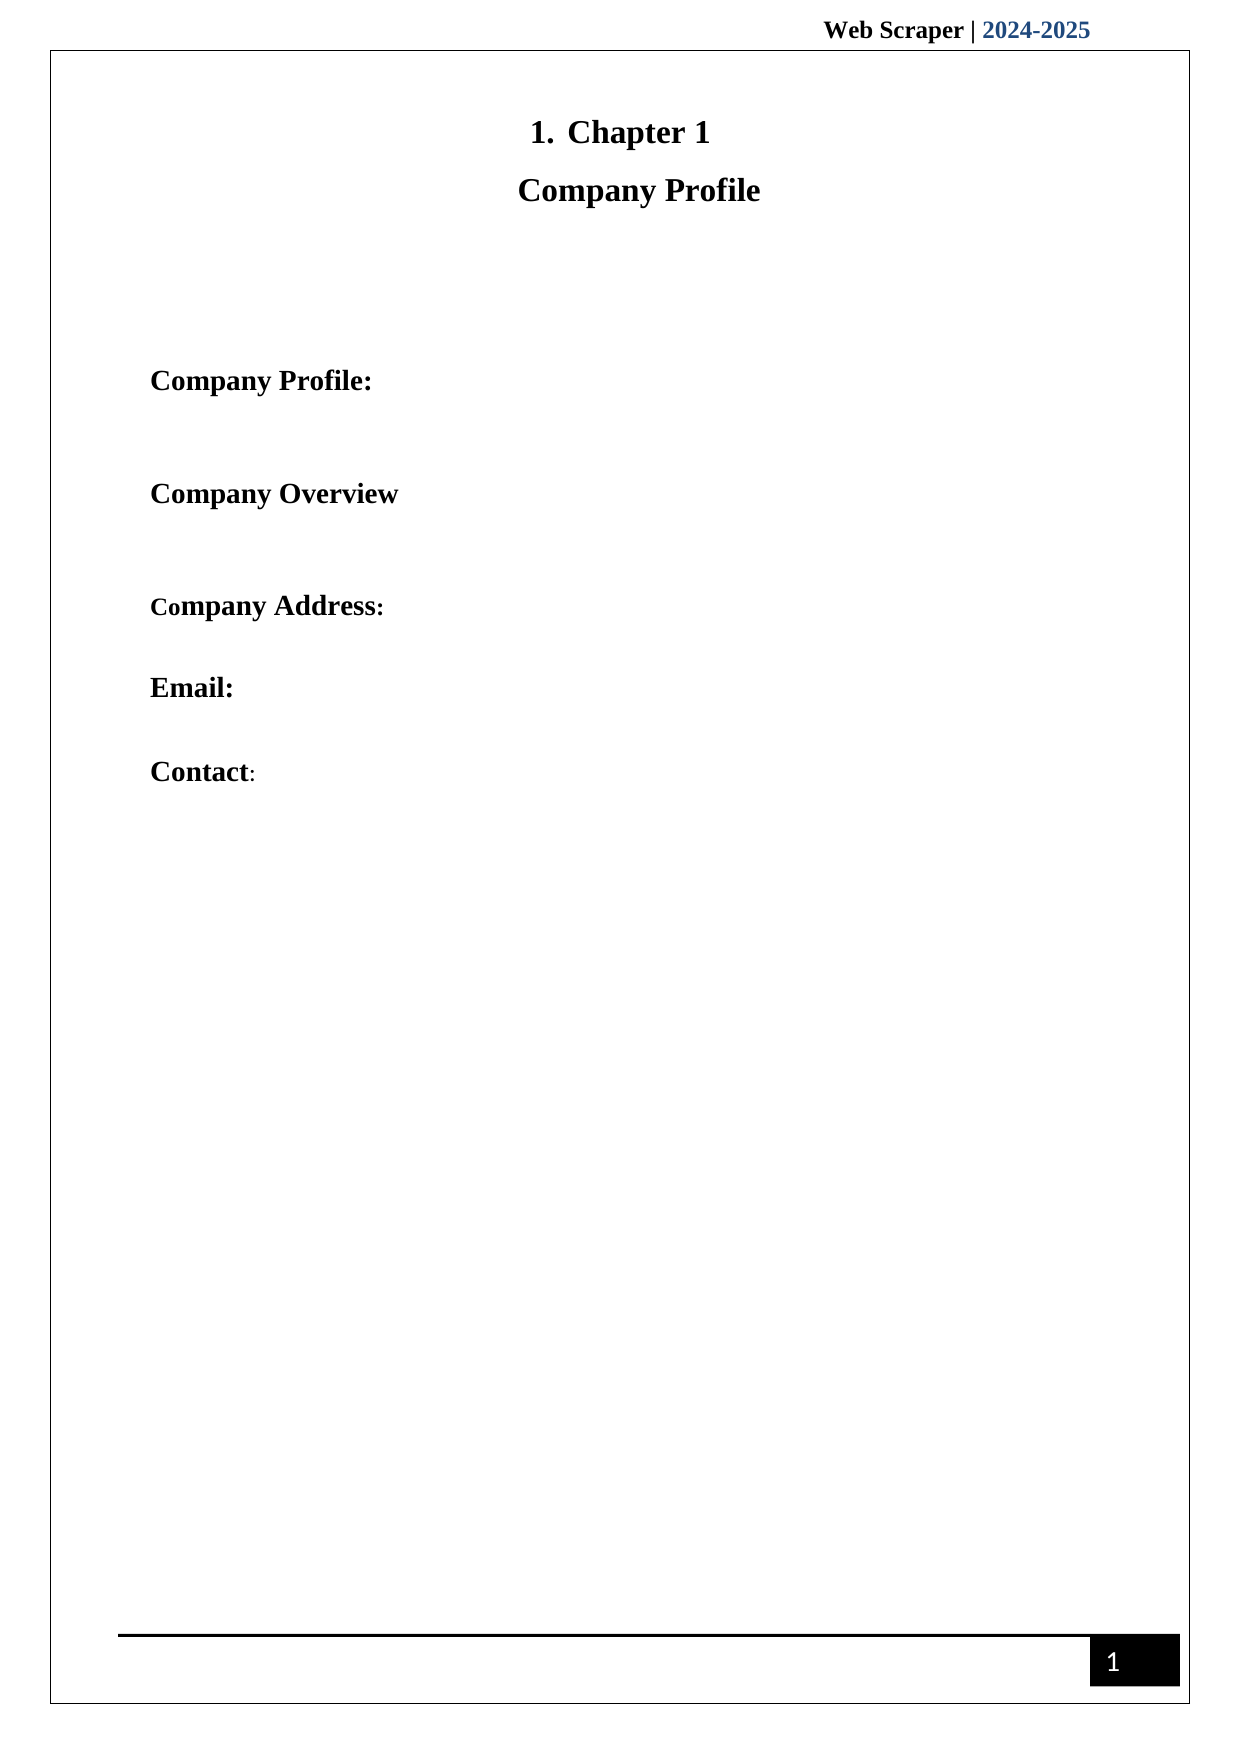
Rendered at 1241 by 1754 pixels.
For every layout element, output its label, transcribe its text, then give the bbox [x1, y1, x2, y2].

text Email: [150, 642, 1090, 704]
text Company Address: [150, 588, 1090, 622]
text Company Profile: [150, 363, 1090, 397]
text Company Overview [150, 476, 1090, 509]
list Company Profile [187, 170, 1090, 208]
text Contact: [150, 725, 1090, 787]
list Chapter 1 [150, 112, 1090, 151]
